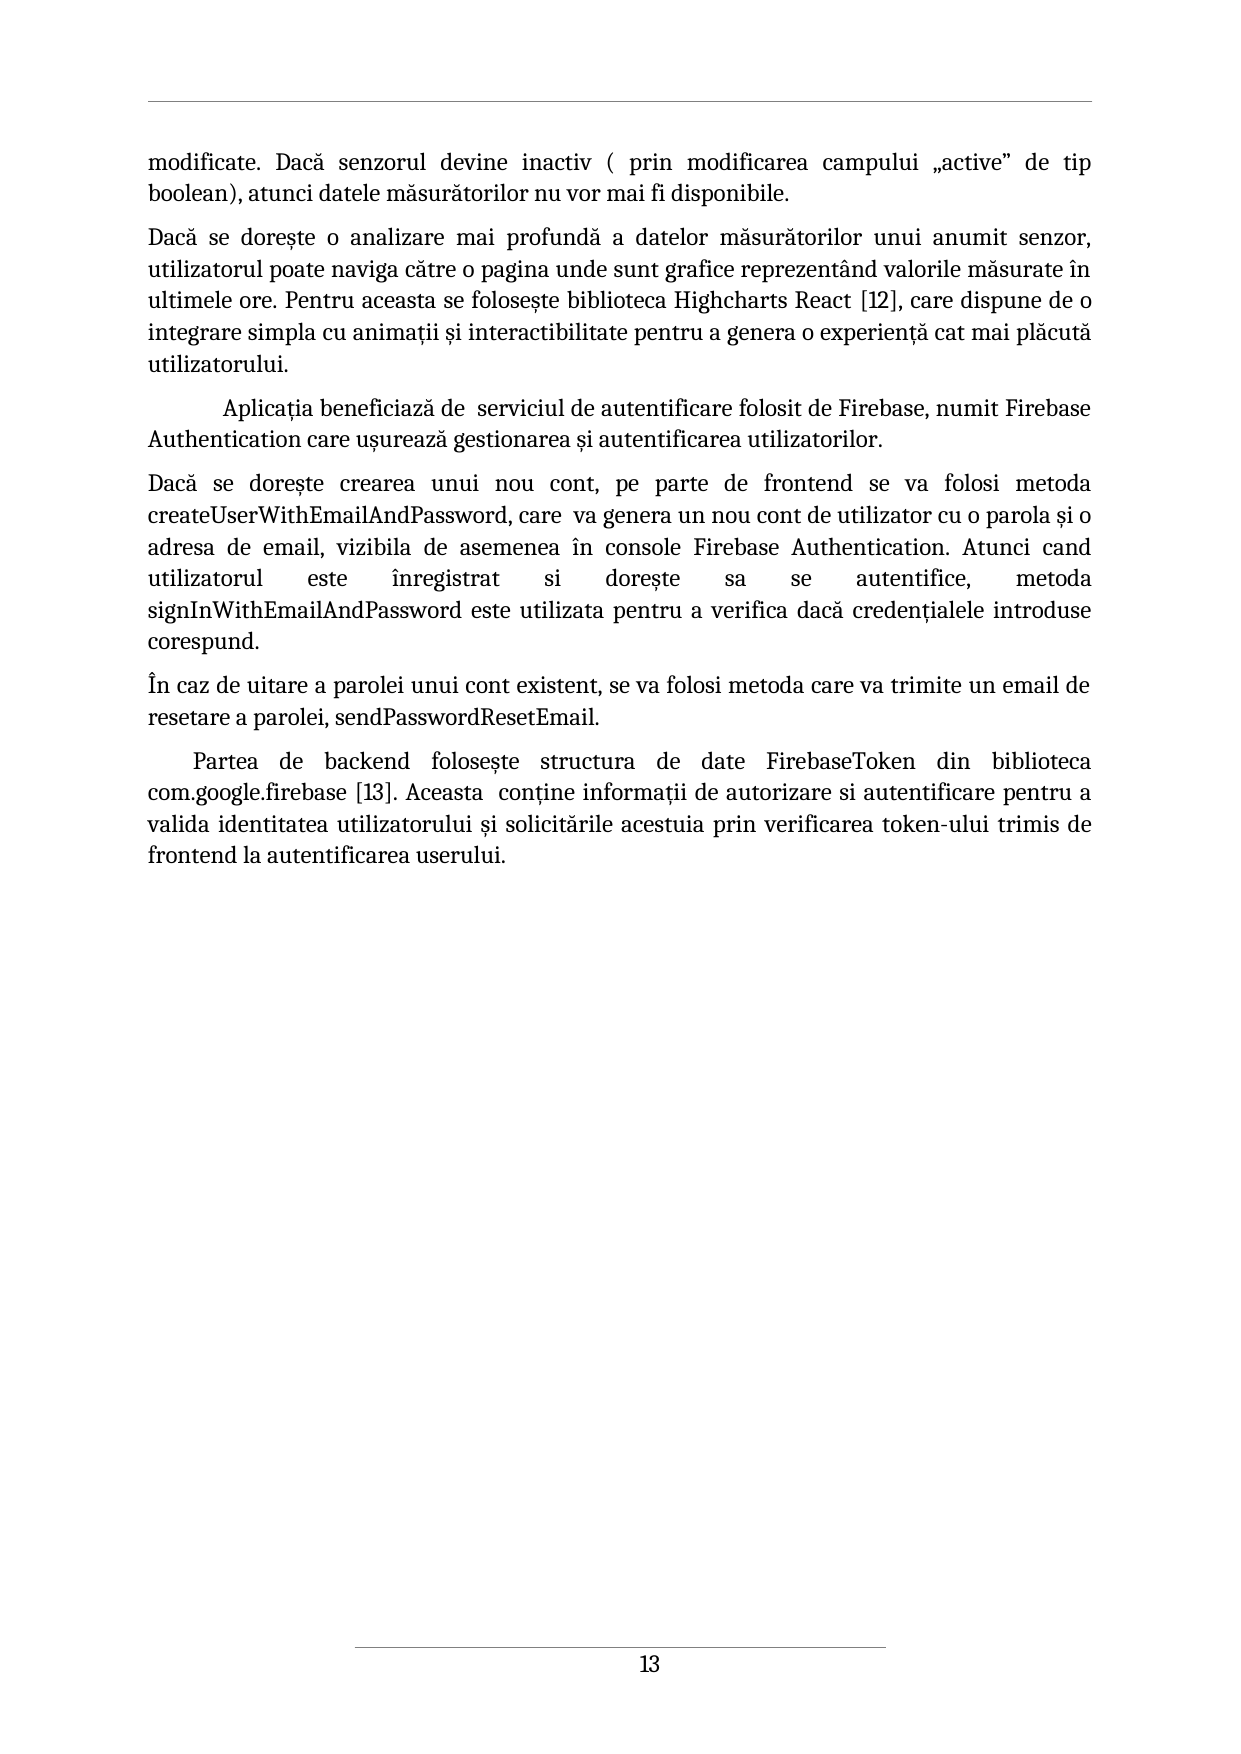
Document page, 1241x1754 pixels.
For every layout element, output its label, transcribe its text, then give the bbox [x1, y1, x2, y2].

text Aplicația beneficiază de serviciul de autentificare folosit de Firebase, numit Firebase Authentication care ușurează gestionarea și autentificarea utilizatorilor. [148, 394, 1092, 454]
text Partea de backend folosește structura de date FirebaseToken din biblioteca com.google.firebase . Aceasta conține informații de autorizare si autentificare pentru a valida identitatea utilizatorului și solicitările acestuia prin verificarea token-ului trimis de frontend la autentificarea userului. [148, 747, 1092, 870]
text Dacă se dorește crearea unui nou cont, pe parte de frontend se va folosi metoda createUserWithEmailAndPassword, care va genera un nou cont de utilizator cu o parola și o adresa de email, vizibila de asemenea în console Firebase Authentication. Atunci cand utilizatorul este înregistrat si dorește sa se autentifice, metoda signInWithEmailAndPassword este utilizata pentru a verifica dacă credențialele introduse corespund. [148, 469, 1092, 656]
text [148, 148, 1092, 208]
text Dacă se dorește o analizare mai profundă a datelor măsurătorilor unui anumit senzor, utilizatorul poate naviga către o pagina unde sunt grafice reprezentând valorile măsurate în ultimele ore. Pentru aceasta se folosește biblioteca Highcharts React , care dispune de o integrare simpla cu animații și interactibilitate pentru a genera o experiență cat mai plăcută utilizatorului. [148, 223, 1092, 378]
text În caz de uitare a parolei unui cont existent, se va folosi metoda care va trimite un email de resetare a parolei, sendPasswordResetEmail. [148, 671, 1092, 731]
